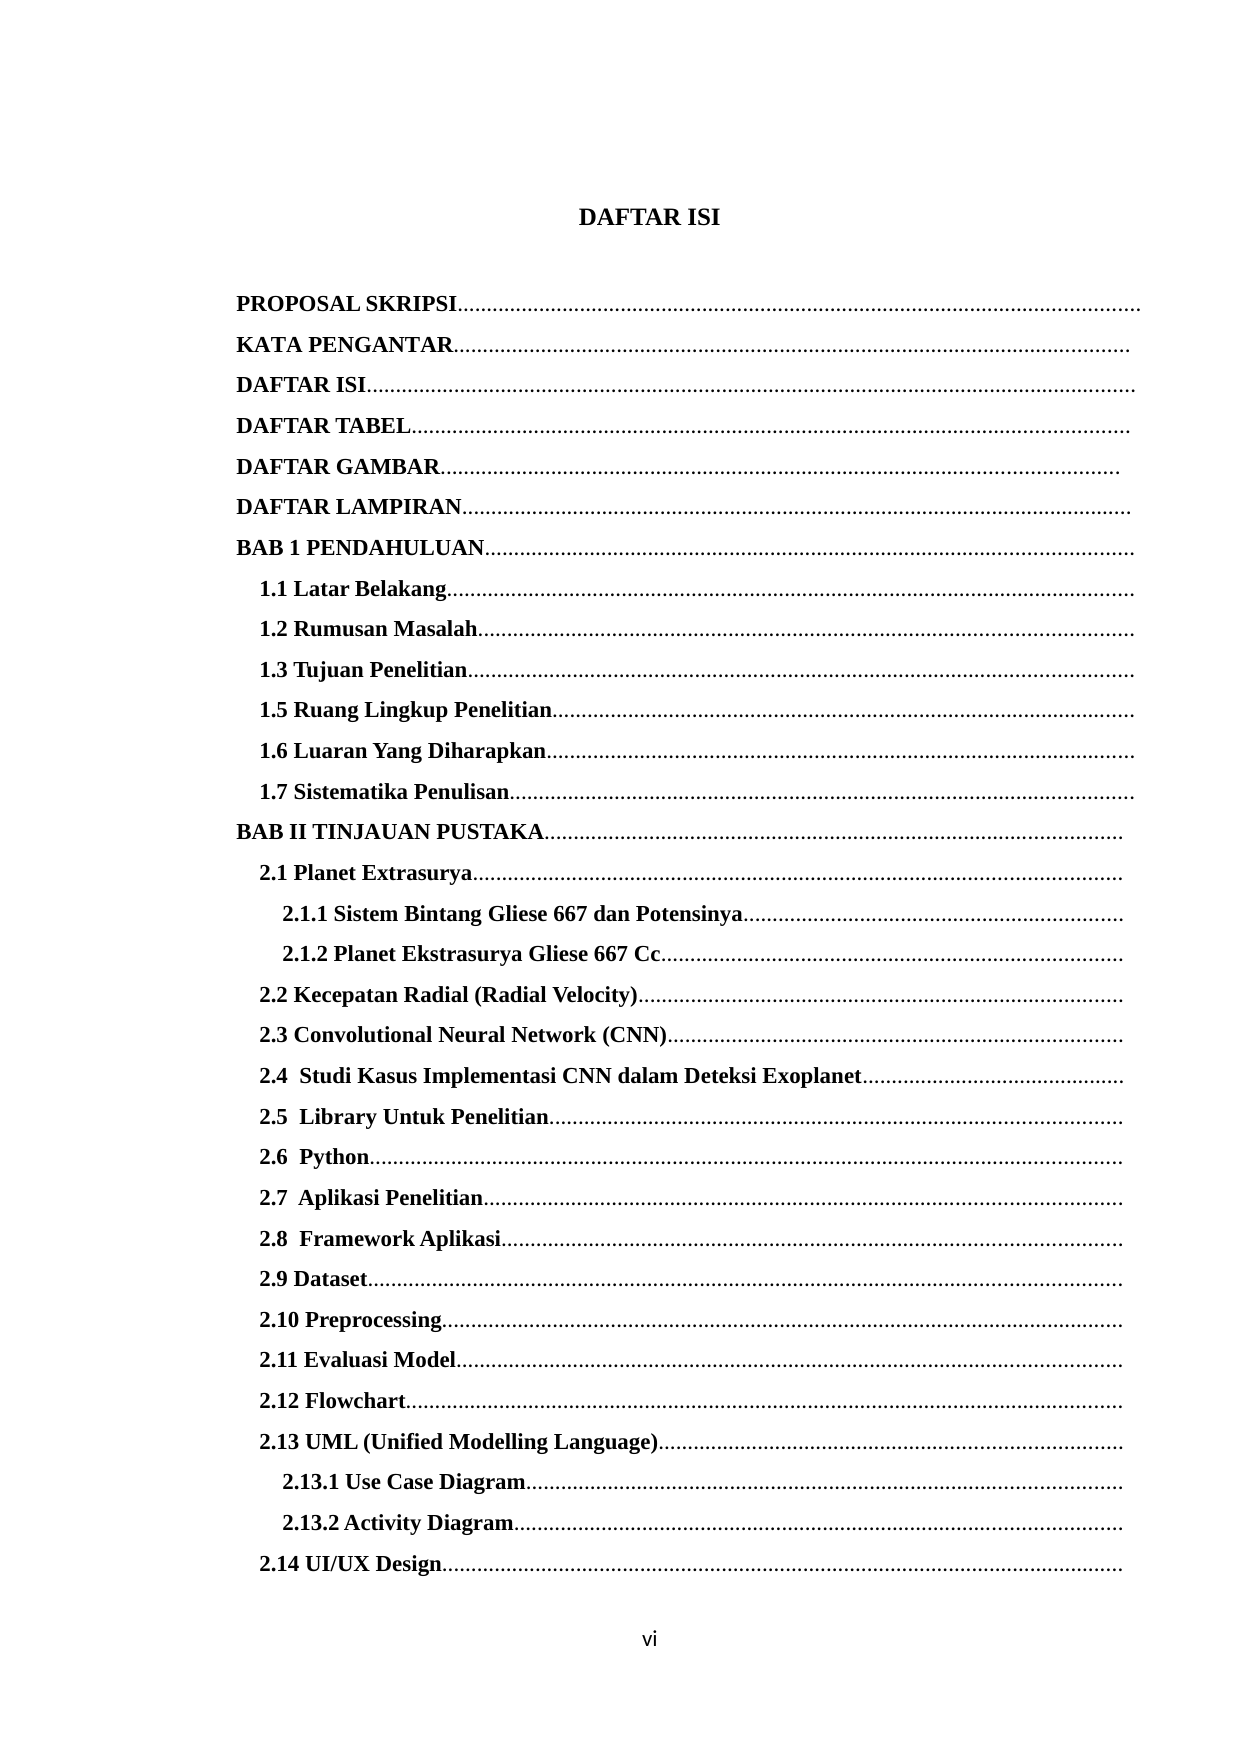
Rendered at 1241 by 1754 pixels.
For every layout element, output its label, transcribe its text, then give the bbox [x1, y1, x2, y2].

subtitle DAFTAR ISI [236, 202, 1063, 231]
